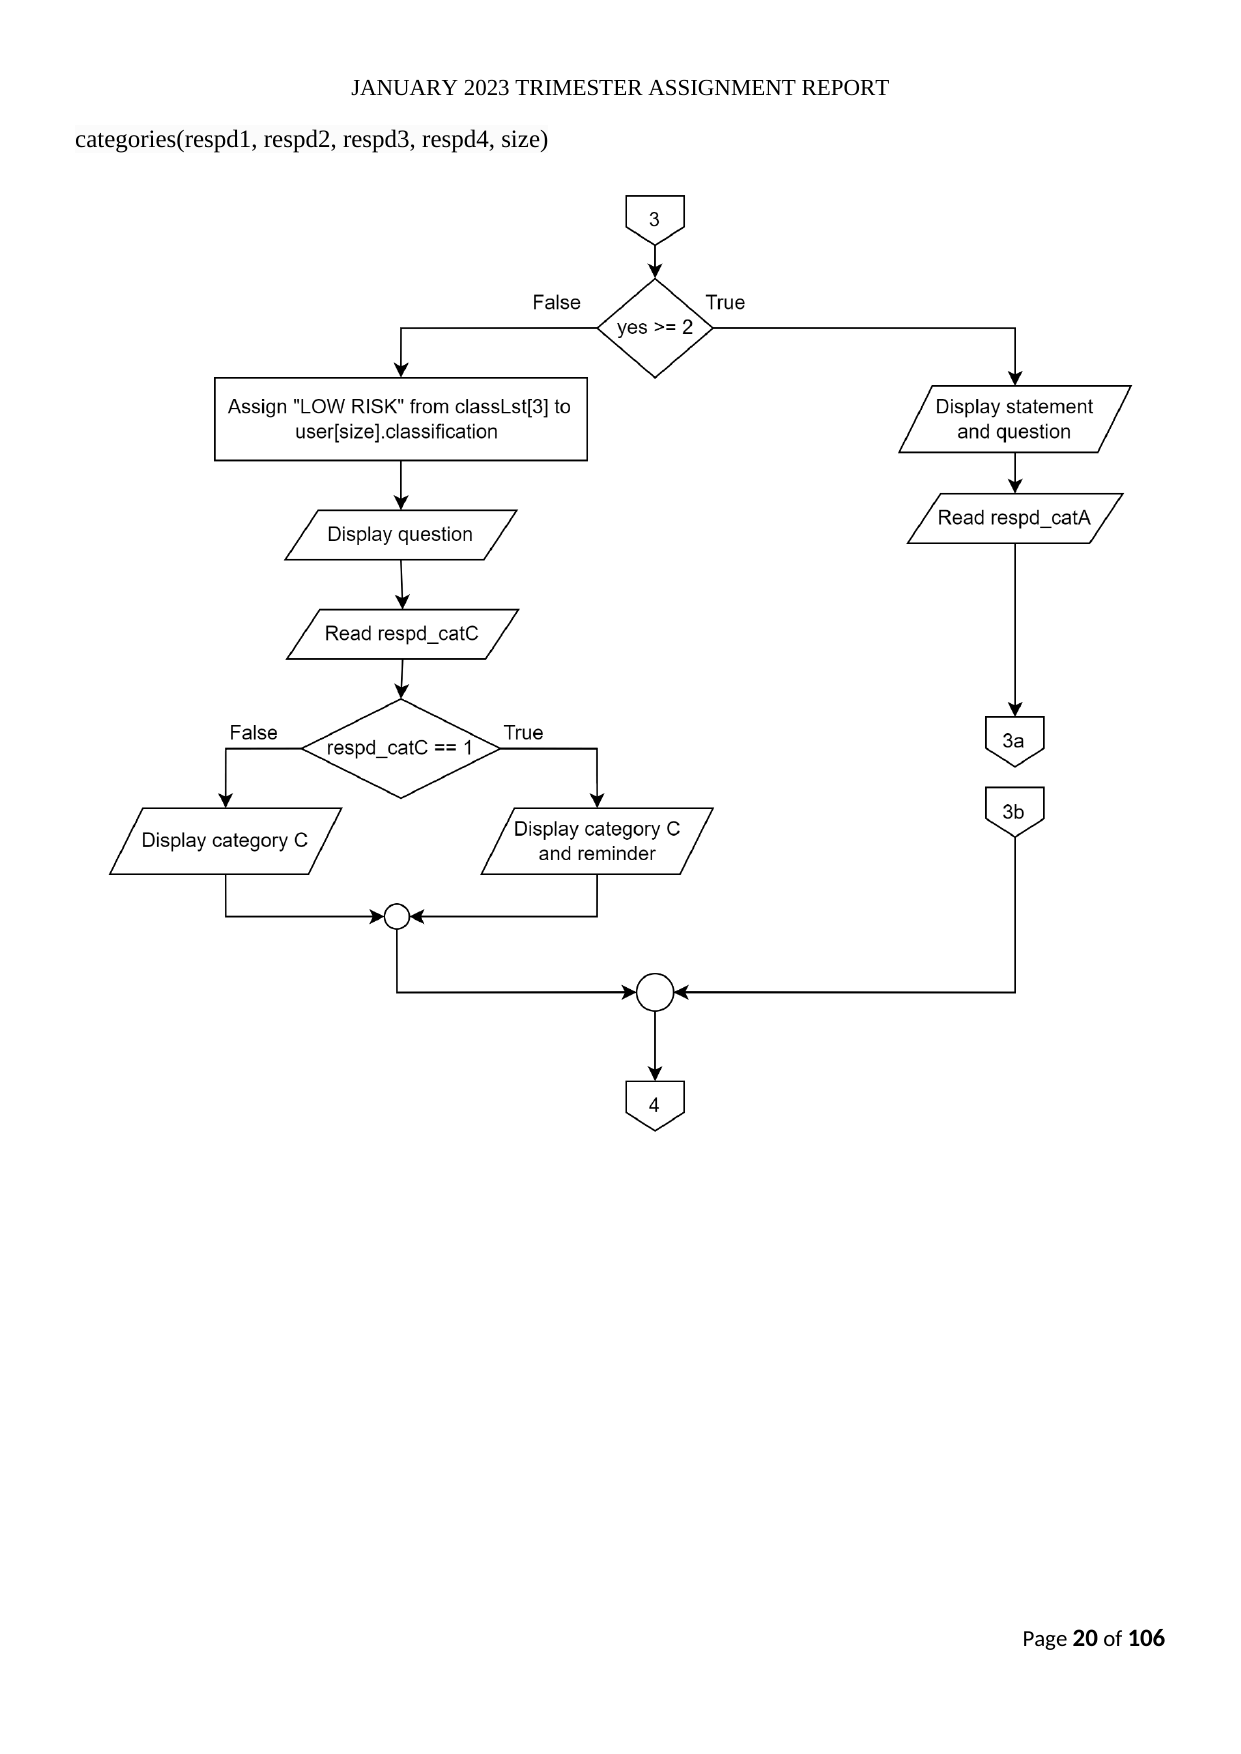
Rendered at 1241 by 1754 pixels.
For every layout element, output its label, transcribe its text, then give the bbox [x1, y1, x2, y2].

text categories(respd1, respd2, respd3, respd4, size) [75, 124, 1165, 153]
picture [92, 178, 1148, 1148]
